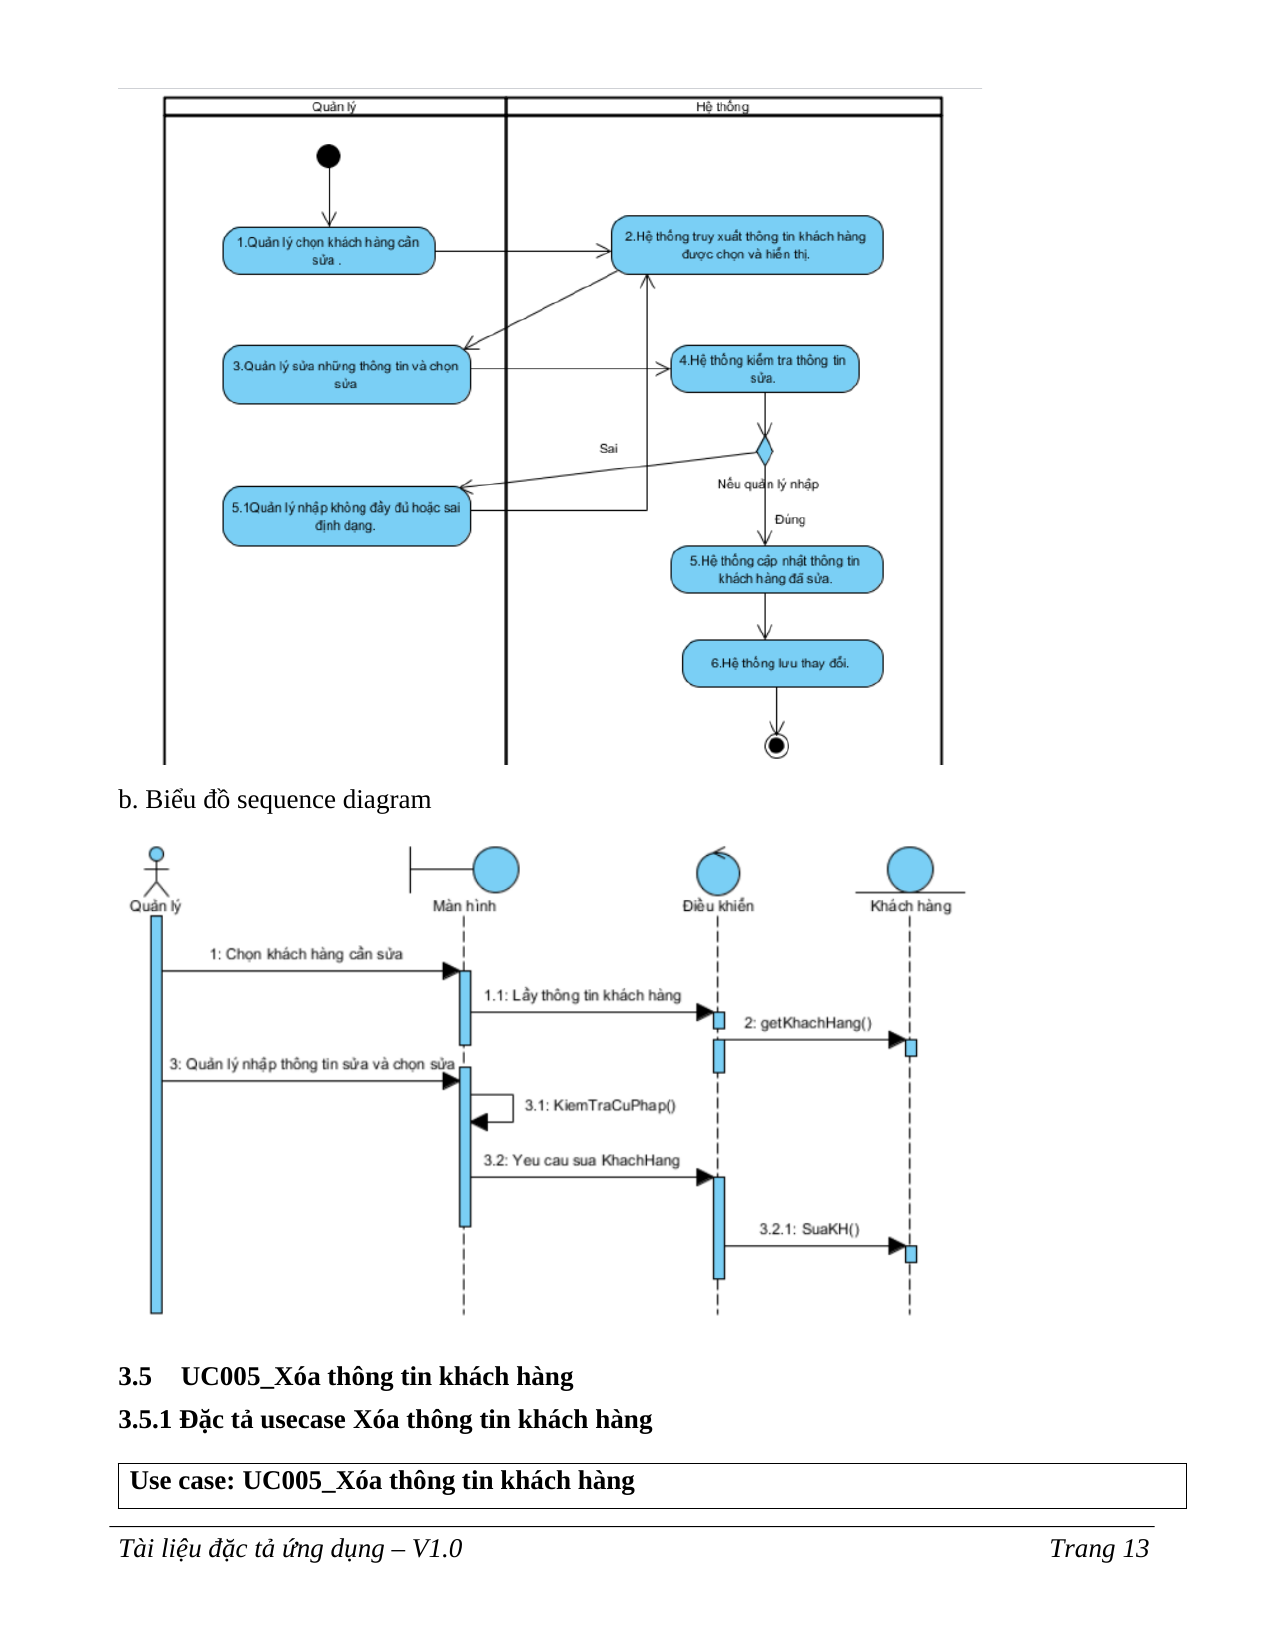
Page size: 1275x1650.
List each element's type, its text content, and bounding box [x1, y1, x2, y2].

picture [118, 833, 983, 1342]
table_header Use case: UC005_Xóa thông tin khách hàng [119, 1464, 1186, 1507]
subtitle UC005_Xóa thông tin khách hàng [118, 1360, 1186, 1391]
subtitle 3.5.1 Đặc tả usecase Xóa thông tin khách hàng [118, 1404, 1186, 1435]
list Biểu đồ sequence diagram [118, 783, 1186, 814]
picture [118, 88, 983, 765]
